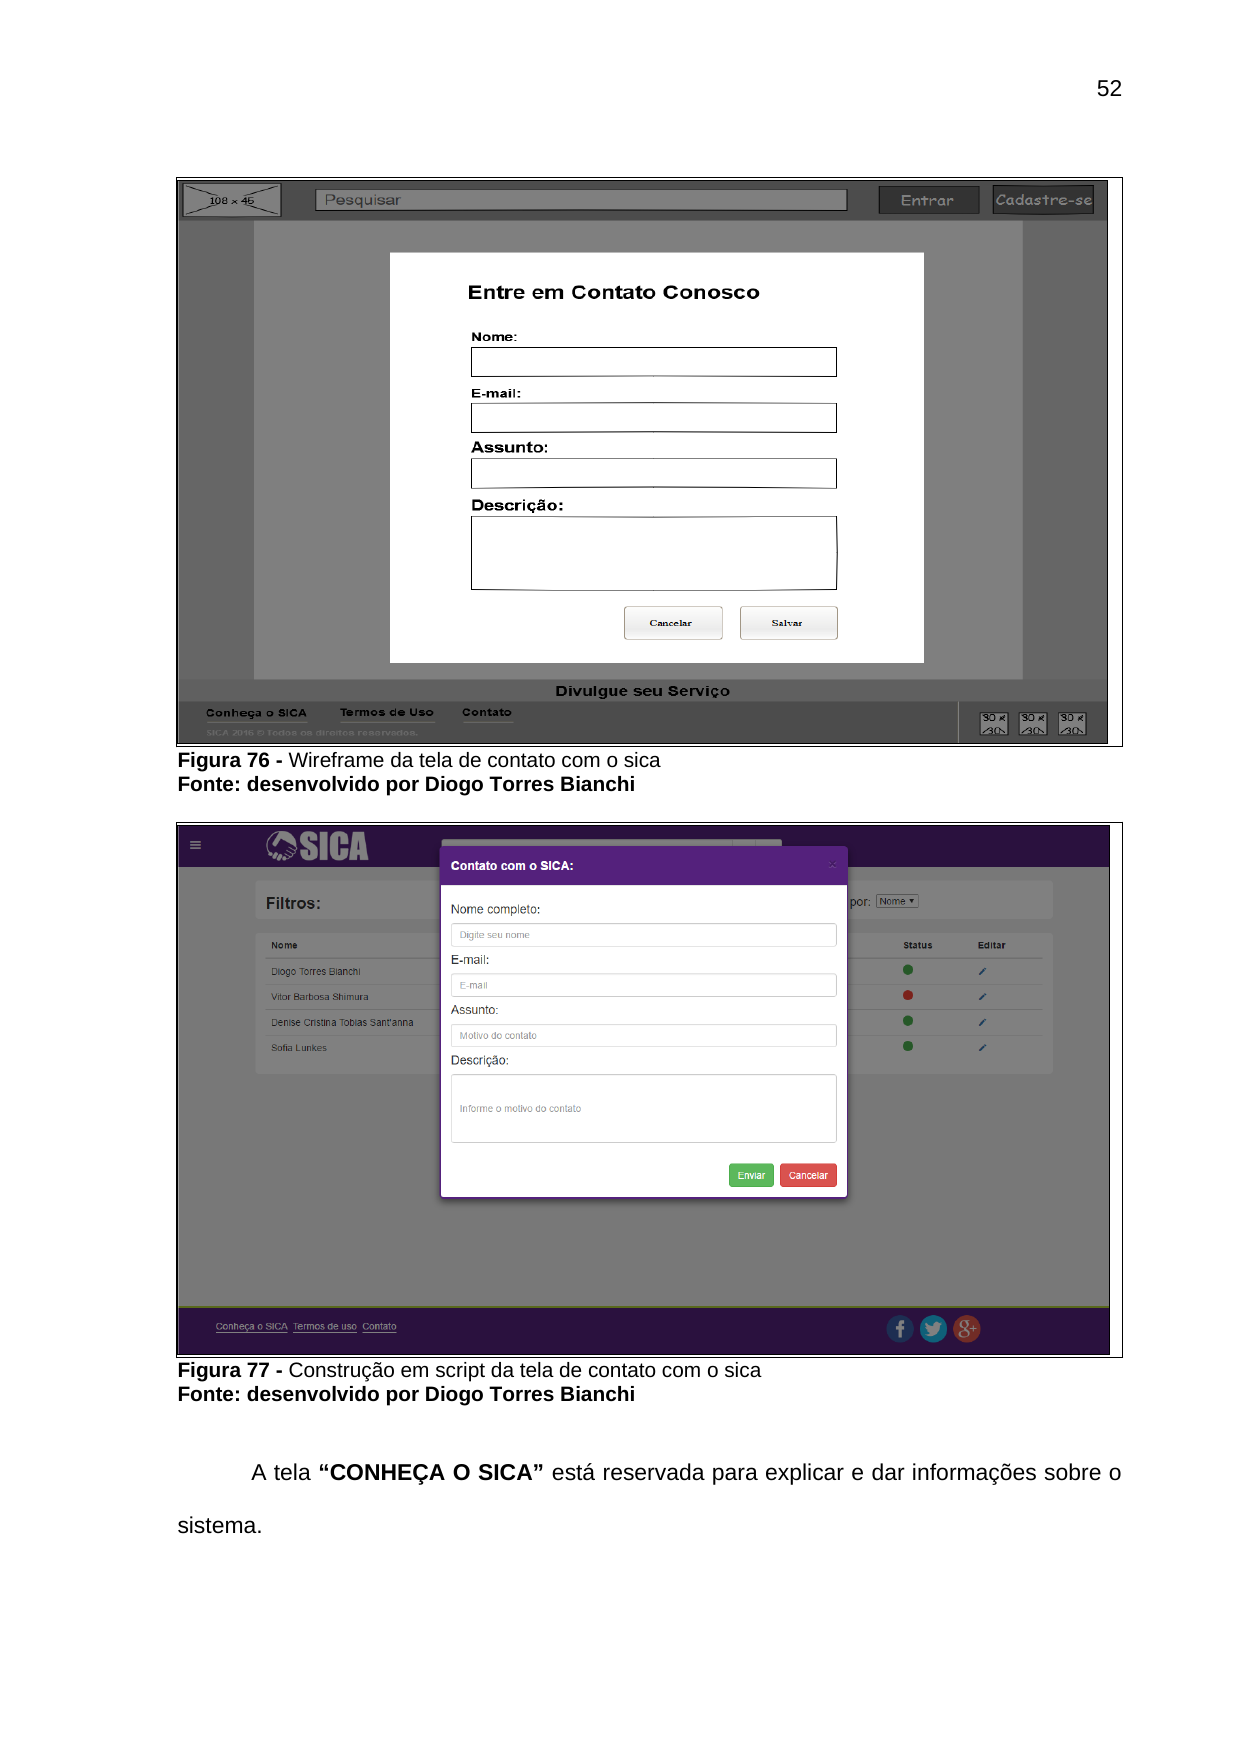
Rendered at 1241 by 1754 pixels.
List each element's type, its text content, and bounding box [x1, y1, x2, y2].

picture [178, 826, 1109, 1354]
text Fonte: desenvolvido por Diogo Torres Bianchi [177, 1382, 1122, 1406]
text A tela “CONHEÇA O SICA” está reservada para explicar e dar informações sobre o sistema. [177, 1459, 1122, 1538]
picture [178, 181, 1107, 743]
text Fonte: desenvolvido por Diogo Torres Bianchi [177, 771, 1122, 795]
